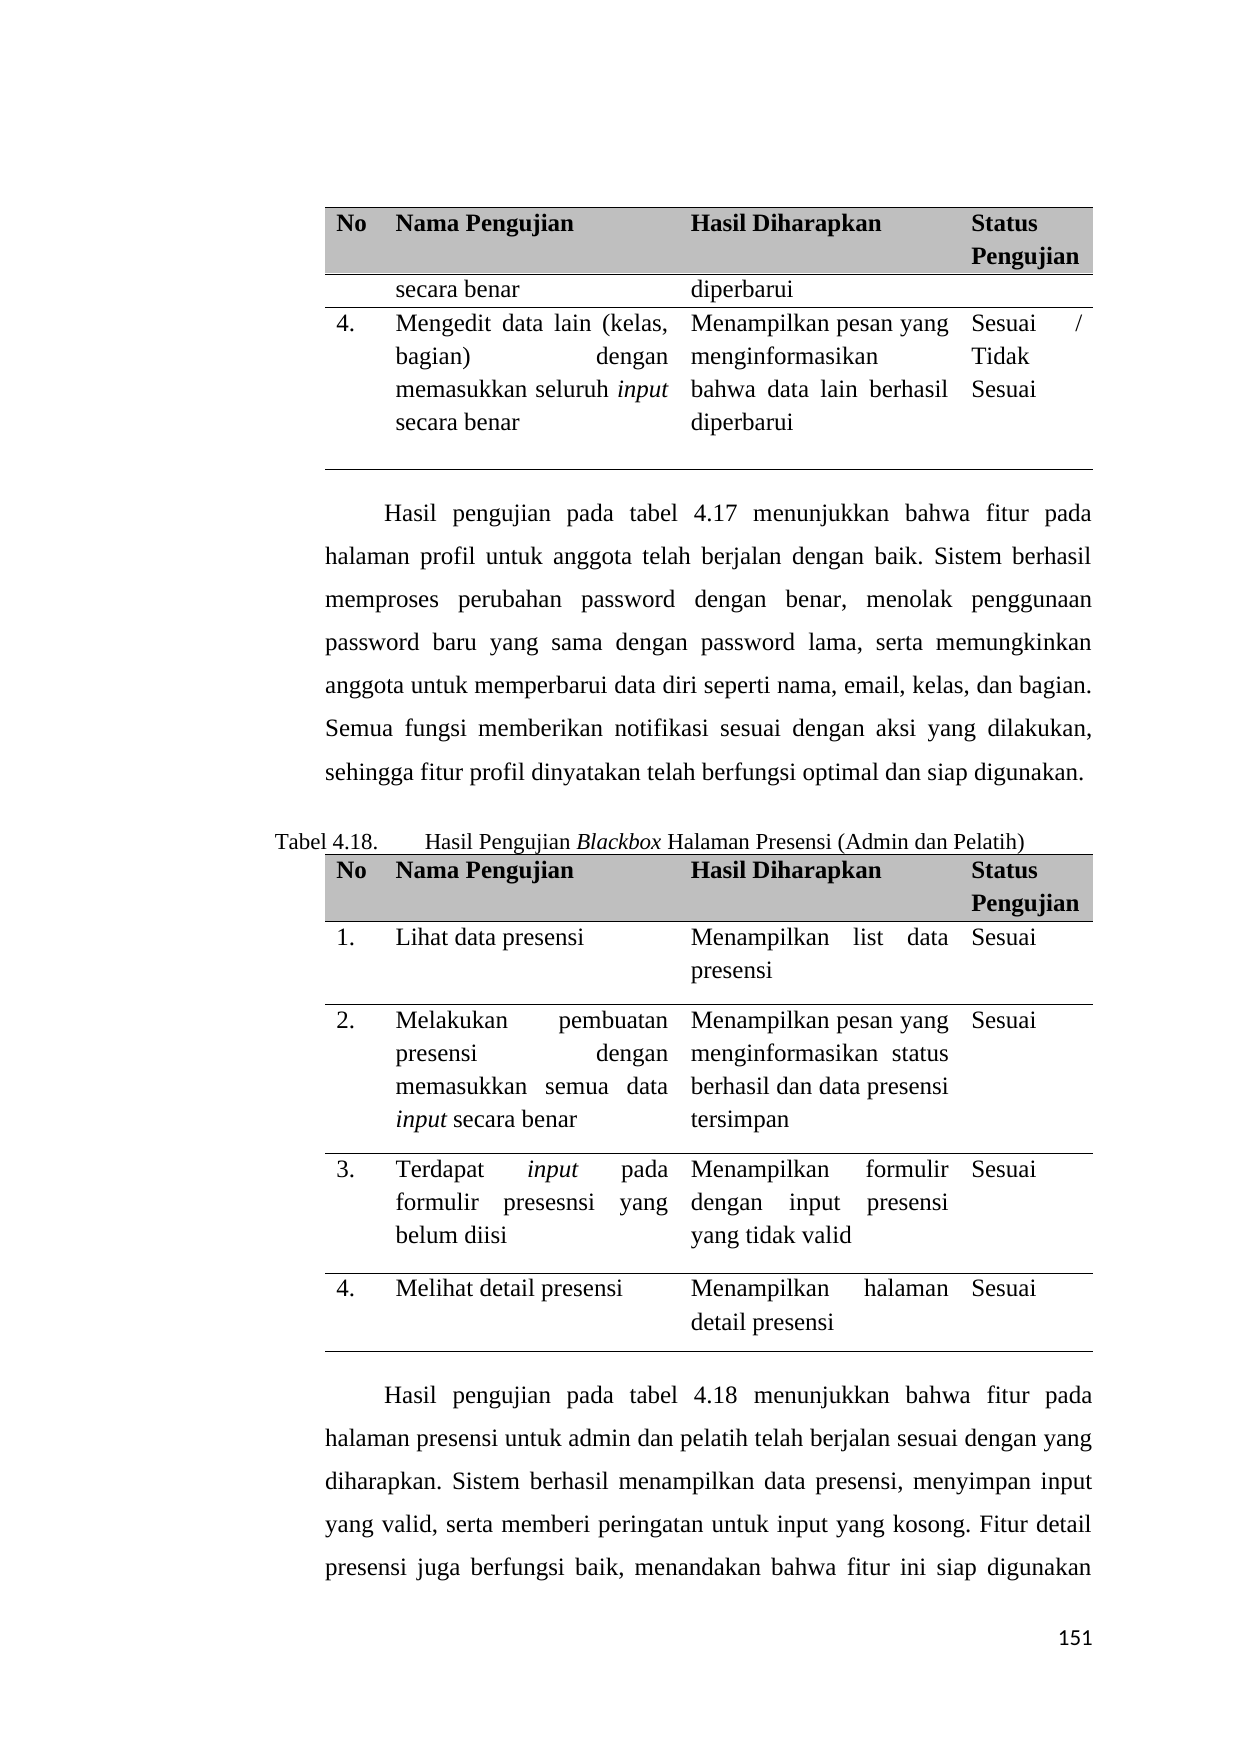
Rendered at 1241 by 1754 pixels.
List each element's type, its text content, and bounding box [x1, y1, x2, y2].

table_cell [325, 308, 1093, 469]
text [325, 1380, 1092, 1581]
text Hasil pengujian pada tabel 4.17 menunjukkan bahwa fitur pada halaman profil untuk anggota telah berjalan dengan baik. Sistem berhasil memproses perubahan password dengan benar, menolak penggunaan password baru yang sama dengan password lama, serta memungkinkan anggota untuk memperbarui data diri seperti nama, email, kelas, dan bagian. Semua fungsi memberikan notifikasi sesuai dengan aksi yang dilakukan, sehingga fitur profil dinyatakan telah berfungsi optimal dan siap digunakan. [325, 498, 1092, 785]
text Hasil Pengujian Blackbox Halaman Presensi (Admin dan Pelatih) [207, 828, 1092, 854]
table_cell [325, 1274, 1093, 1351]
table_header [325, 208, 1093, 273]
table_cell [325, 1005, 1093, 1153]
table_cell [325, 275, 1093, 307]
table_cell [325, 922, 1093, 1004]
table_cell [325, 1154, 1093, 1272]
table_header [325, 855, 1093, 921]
